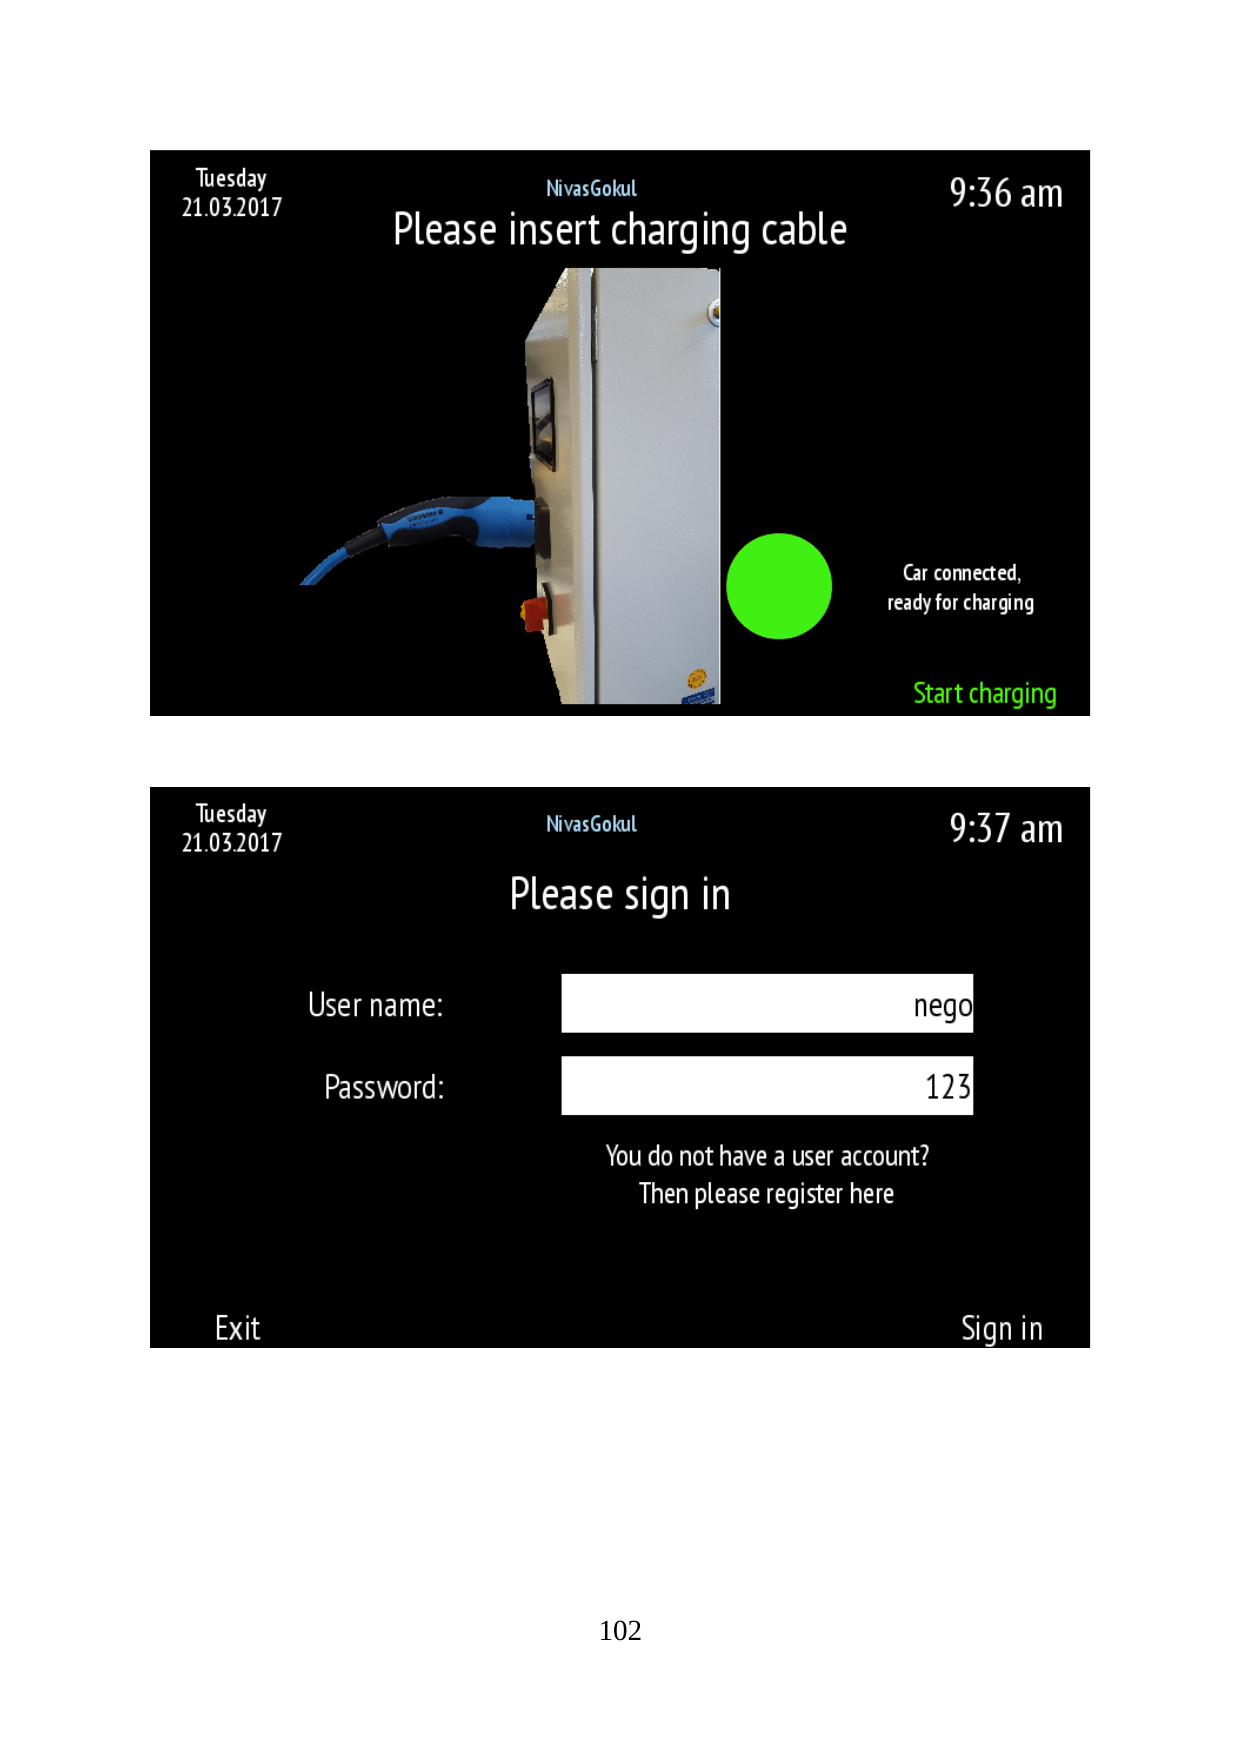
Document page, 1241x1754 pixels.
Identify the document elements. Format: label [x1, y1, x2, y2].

picture [150, 150, 1091, 716]
picture [150, 787, 1091, 1348]
